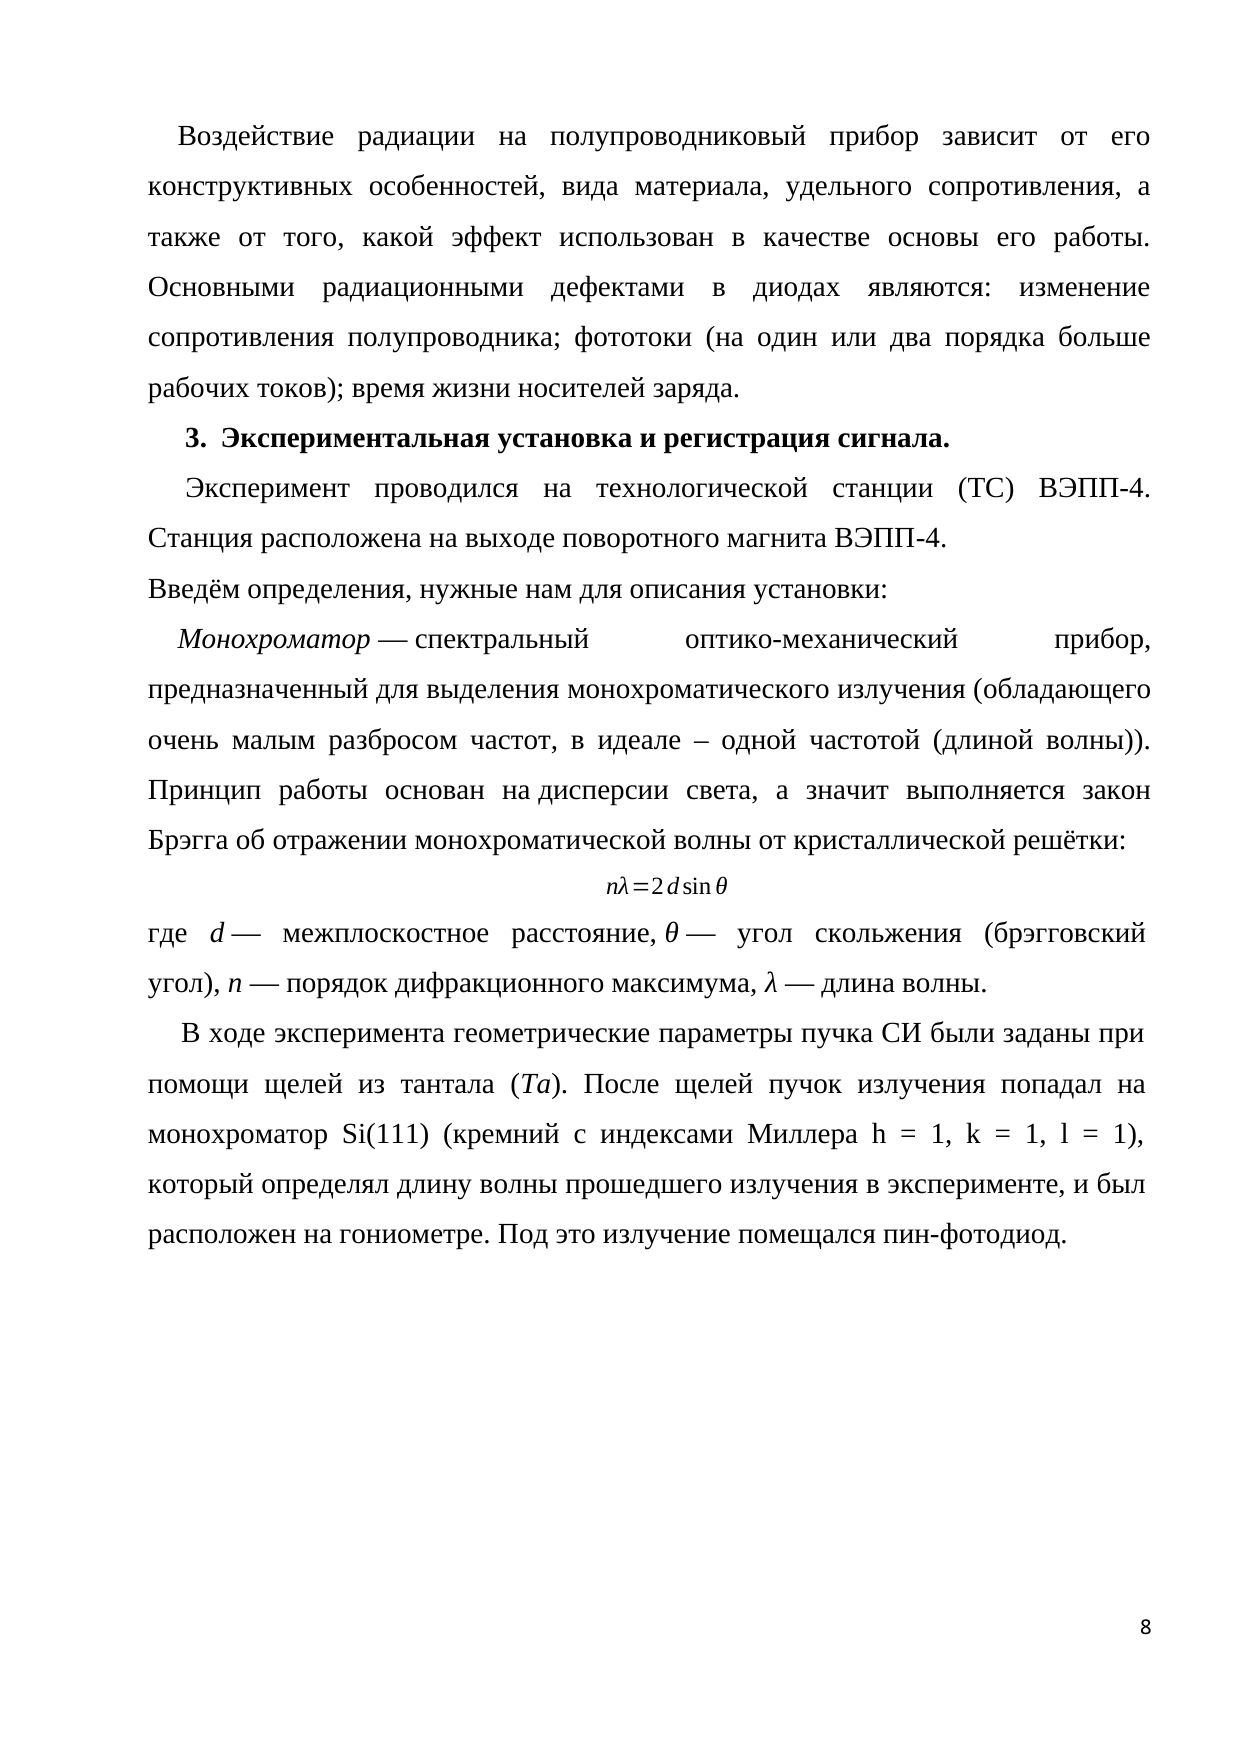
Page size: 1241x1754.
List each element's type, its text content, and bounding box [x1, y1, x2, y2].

list Экспериментальная установка и регистрация сигнала. [185, 420, 1152, 453]
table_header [136, 915, 1158, 1263]
text Воздействие радиации на полупроводниковый прибор зависит от его конструктивных особенностей, вида материала, удельного сопротивления, а также от того, какой эффект использован в качестве основы его работы. Основными радиационными дефектами в диодах являются: изменение сопротивления полупроводника; фототоки (на один или два порядка больше рабочих токов); время жизни носителей заряда. [148, 118, 1152, 403]
text Монохроматор — спектральный оптико-механический прибор, предназначенный для выделения монохроматического излучения (обладающего очень малым разбросом частот, в идеале – одной частотой (длиной волны)). Принцип работы основан на дисперсии света, а значит выполняется закон Брэгга об отражении монохроматической волны от кристаллической решётки: [148, 621, 1152, 856]
text Эксперимент проводился на технологической станции (ТС) ВЭПП-4. Станция расположена на выходе поворотного магнита ВЭПП-4. [148, 470, 1152, 554]
text Введём определения, нужные нам для описания установки: [148, 571, 1152, 604]
